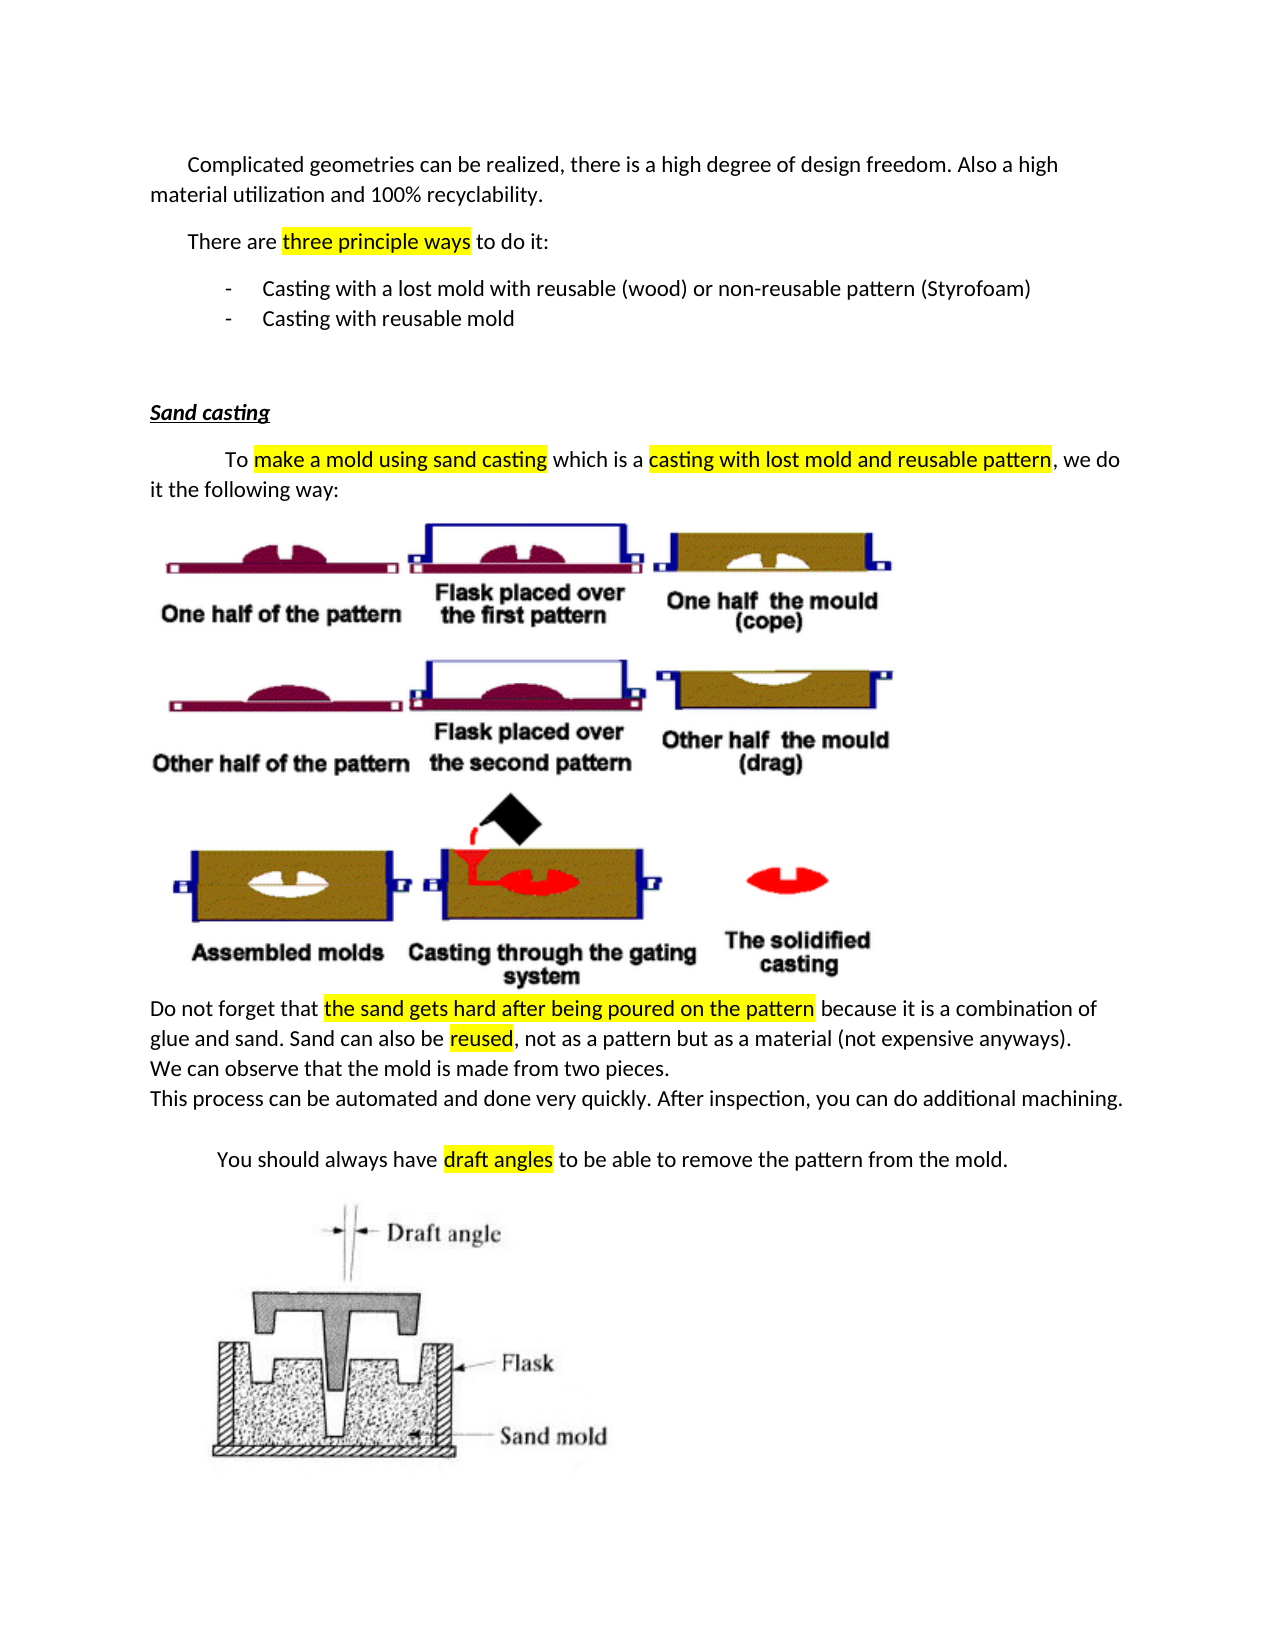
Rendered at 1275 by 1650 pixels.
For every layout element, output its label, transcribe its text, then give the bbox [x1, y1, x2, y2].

text Complicated geometries can be realized, there is a high degree of design freedom. Also a high material utilization and 100% recyclability. [150, 150, 1125, 208]
picture [150, 1175, 655, 1480]
picture [150, 505, 932, 992]
text Sand casting [150, 398, 1125, 426]
list Casting with a lost mold with reusable (wood) or non-reusable pattern (Styrofoam) [225, 274, 1125, 302]
list Casting with reusable mold [225, 304, 1125, 332]
text There are three principle ways to do it: [150, 227, 282, 255]
text There are three principle ways to do it: [471, 227, 1125, 255]
